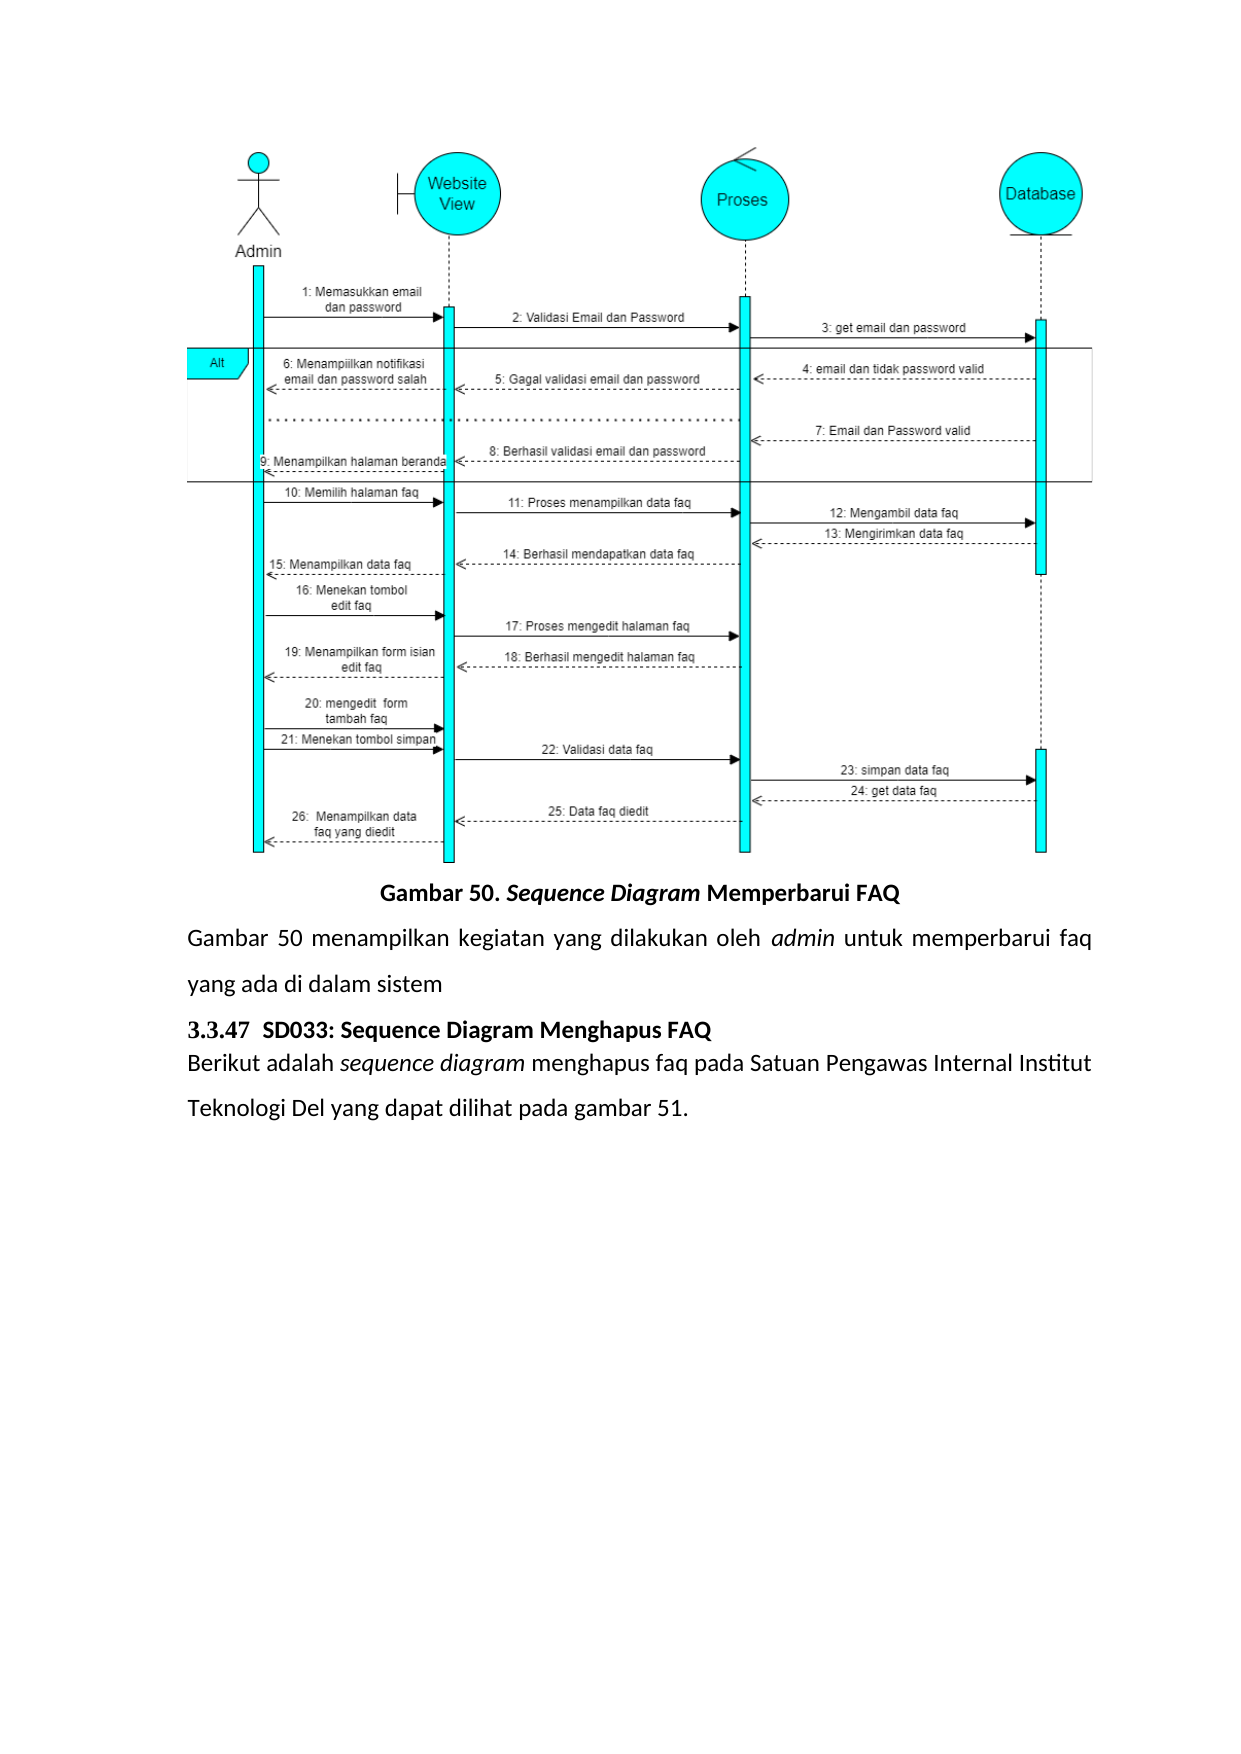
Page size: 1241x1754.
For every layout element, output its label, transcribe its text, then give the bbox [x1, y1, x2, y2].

picture [187, 147, 1093, 863]
text Gambar 50. Sequence Diagram Memperbarui FAQ [187, 877, 1092, 907]
text Berikut adalah sequence diagram menghapus faq pada Satuan Pengawas Internal Institut Teknologi Del yang dapat dilihat pada gambar 51. [187, 1047, 1092, 1123]
text Gambar 50 menampilkan kegiatan yang dilakukan oleh admin untuk memperbarui faq yang ada di dalam sistem [187, 922, 1092, 999]
list SD033: Sequence Diagram Menghapus FAQ [187, 1014, 1092, 1044]
